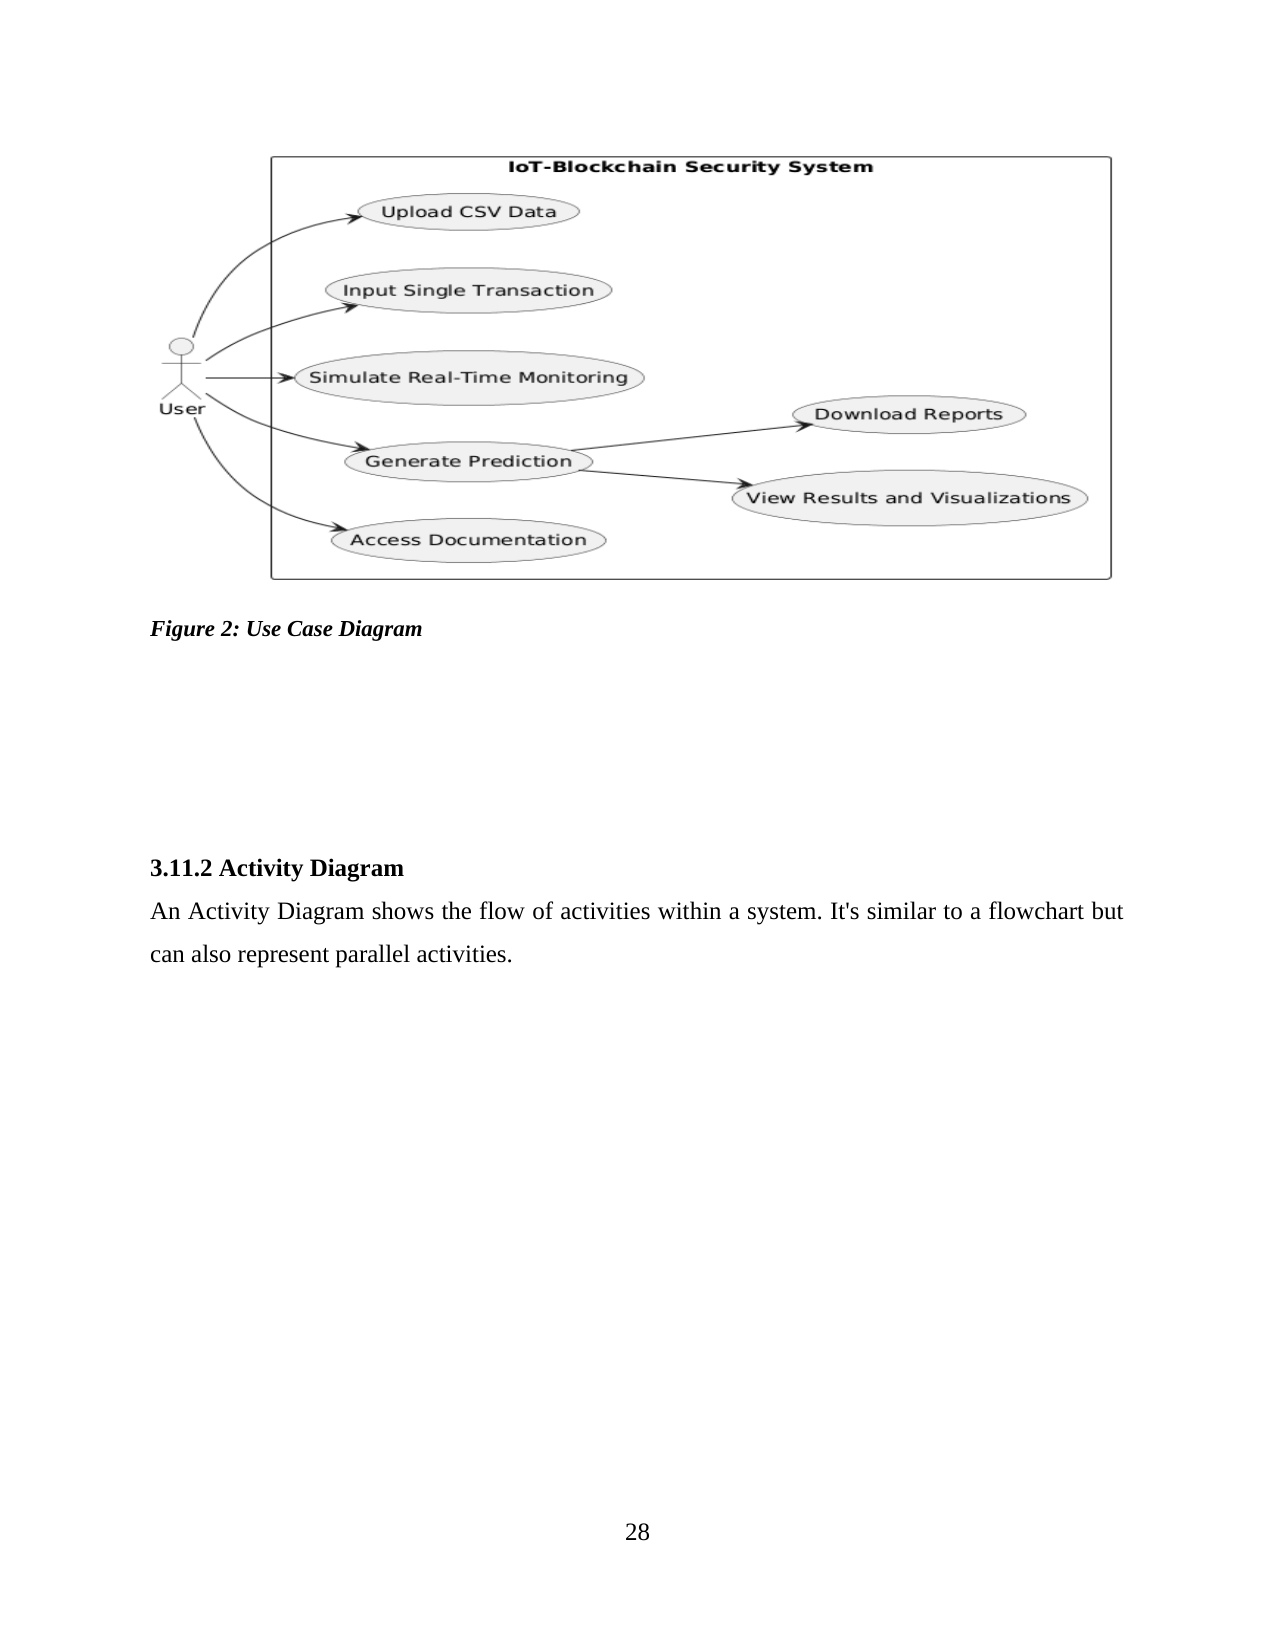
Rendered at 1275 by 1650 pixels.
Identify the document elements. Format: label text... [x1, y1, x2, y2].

picture [150, 150, 1118, 584]
text An Activity Diagram shows the flow of activities within a system. It's similar to a flowchart but can also represent parallel activities. [150, 896, 1125, 968]
subtitle 3.11.2 Activity Diagram [150, 853, 1125, 882]
text Figure 2: Use Case Diagram [150, 615, 1125, 641]
